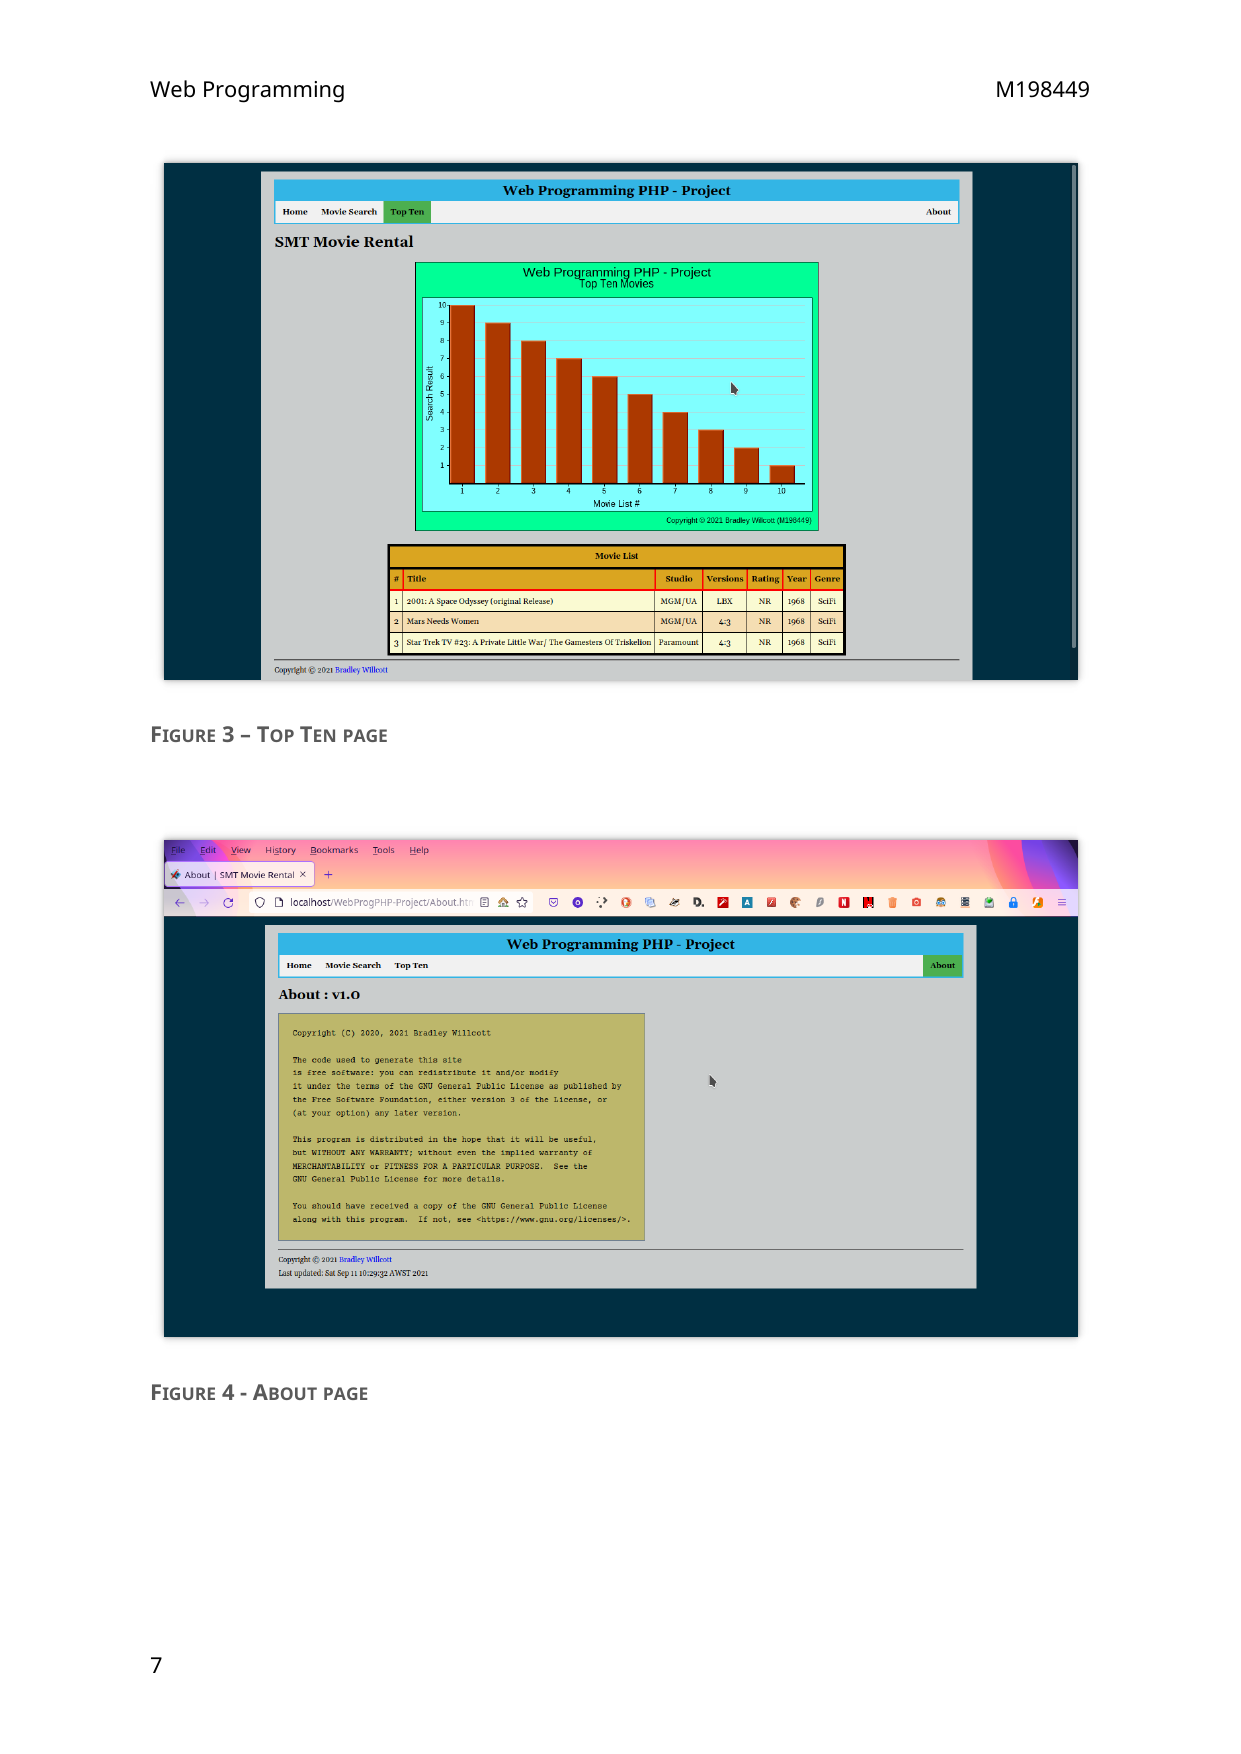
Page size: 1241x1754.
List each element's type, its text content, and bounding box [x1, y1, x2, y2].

picture [150, 826, 1091, 1350]
text Figure 4 - About page [150, 1376, 1090, 1406]
picture [150, 150, 1091, 693]
text Figure 3 – Top Ten page [150, 719, 1090, 749]
